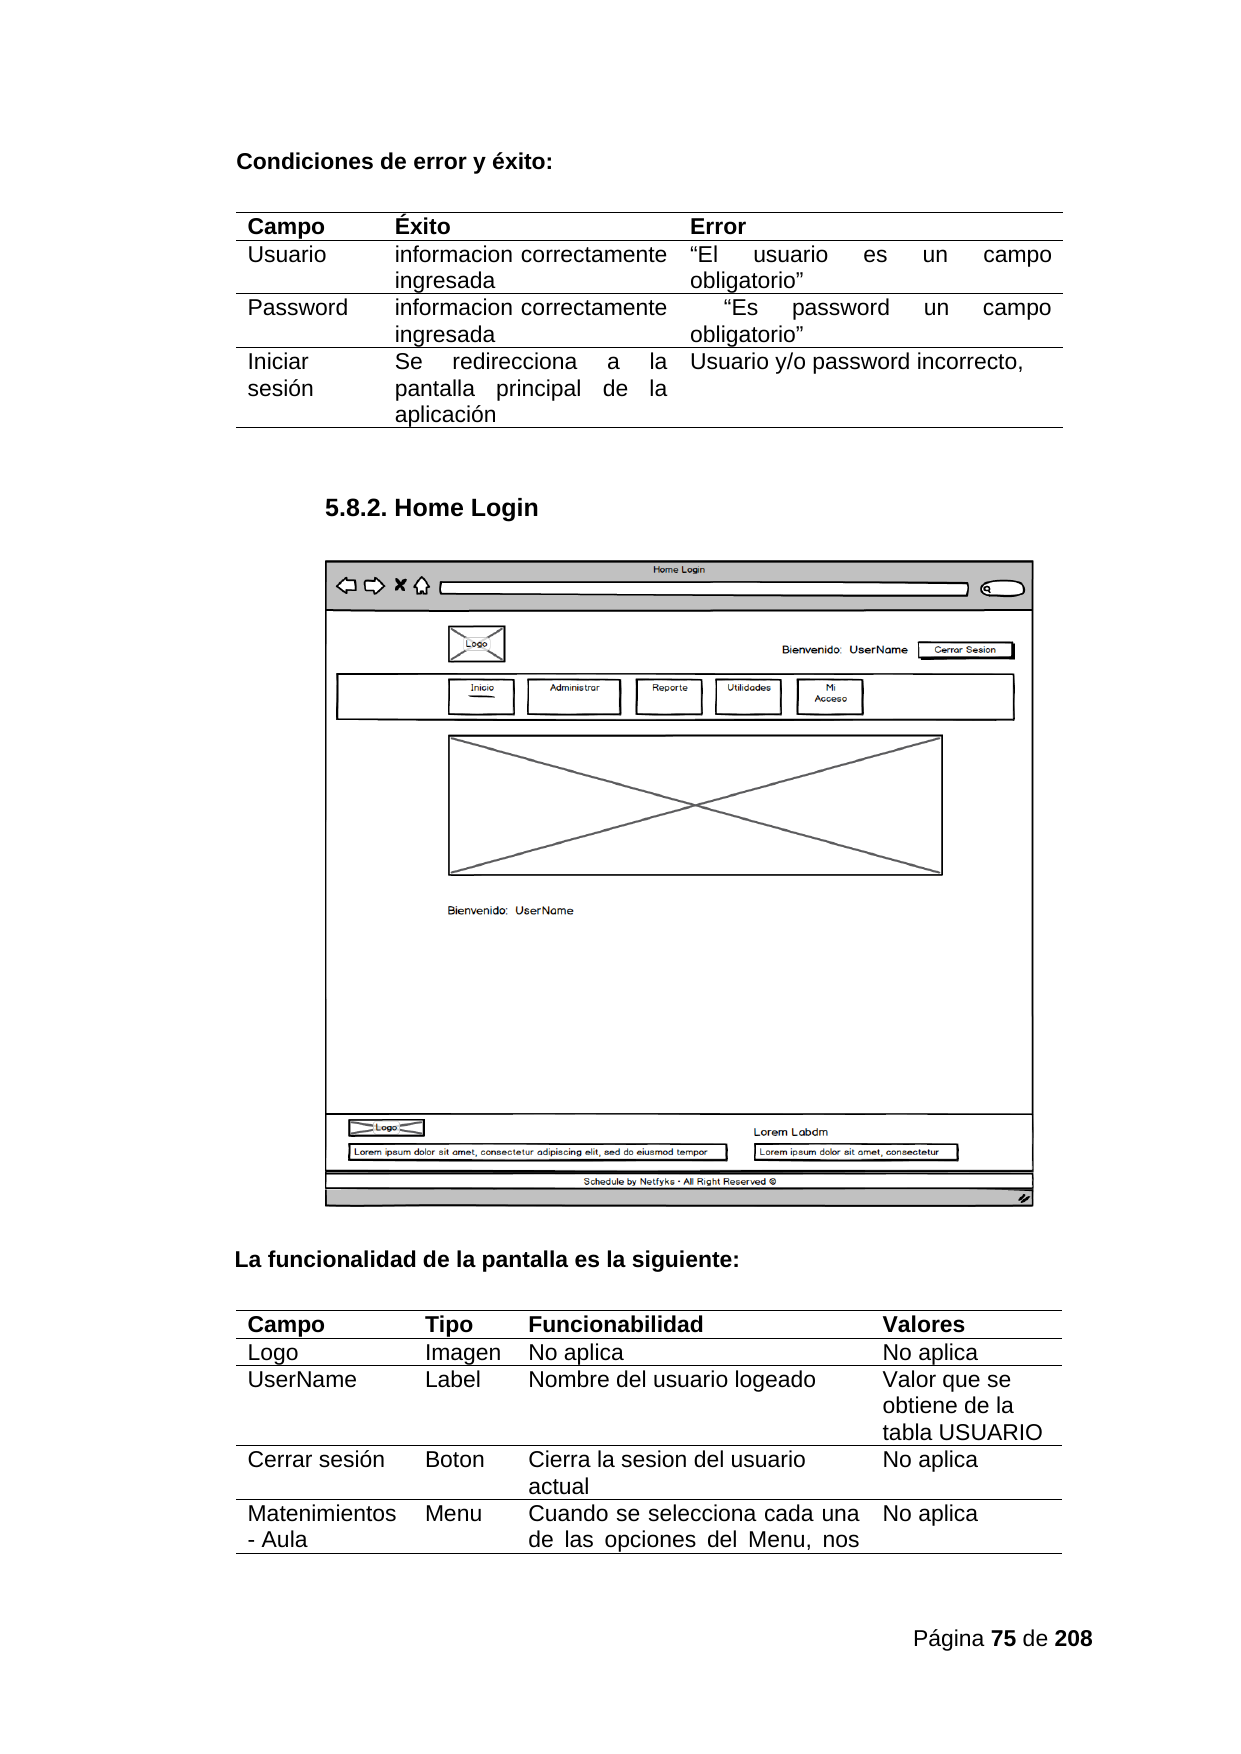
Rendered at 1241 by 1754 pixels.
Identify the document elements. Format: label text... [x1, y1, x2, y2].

table_cell Boton [414, 1446, 517, 1499]
table_header Error [679, 213, 1063, 239]
table_cell No aplica [871, 1500, 1062, 1553]
text Condiciones de error y éxito: [177, 148, 1092, 174]
text La funcionalidad de la pantalla es la siguiente: [177, 1246, 1092, 1272]
table_cell Password [236, 294, 383, 347]
table_header Funcionabilidad [517, 1311, 871, 1338]
table_cell Logo [236, 1339, 413, 1365]
table_cell Iniciar sesión [236, 348, 383, 427]
table_cell Nombre del usuario logeado [517, 1366, 871, 1445]
table_cell Se redirecciona a la pantalla principal de la aplicación [383, 348, 679, 427]
table_cell No aplica [517, 1339, 871, 1365]
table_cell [517, 1500, 871, 1553]
table_cell No aplica [871, 1339, 1062, 1365]
table_cell Cierra la sesion del usuario actual [517, 1446, 871, 1499]
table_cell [236, 1500, 413, 1553]
table_cell UserName [236, 1366, 413, 1445]
table_cell No aplica [871, 1446, 1062, 1499]
table_cell informacion correctamente ingresada [383, 241, 679, 293]
table_cell informacion correctamente ingresada [383, 294, 679, 347]
picture [325, 560, 1034, 1207]
table_header Éxito [383, 213, 679, 239]
table_cell Usuario [236, 241, 383, 293]
table_cell Cerrar sesión [236, 1446, 413, 1499]
table_header Campo [236, 213, 383, 239]
table_cell Imagen [414, 1339, 517, 1365]
table_cell “Es password un campo obligatorio” [679, 294, 1063, 347]
table_cell Menu [414, 1500, 517, 1553]
table_cell Valor que se obtiene de la tabla USUARIO [871, 1366, 1062, 1445]
table_cell “El usuario es un campo obligatorio” [679, 241, 1063, 293]
table_cell Usuario y/o password incorrecto, [679, 348, 1063, 427]
table_header Tipo [414, 1311, 517, 1338]
table_cell Label [414, 1366, 517, 1445]
text 5.8.2. Home Login [251, 493, 1092, 521]
table_header Valores [871, 1311, 1062, 1338]
table_header Campo [236, 1311, 413, 1338]
